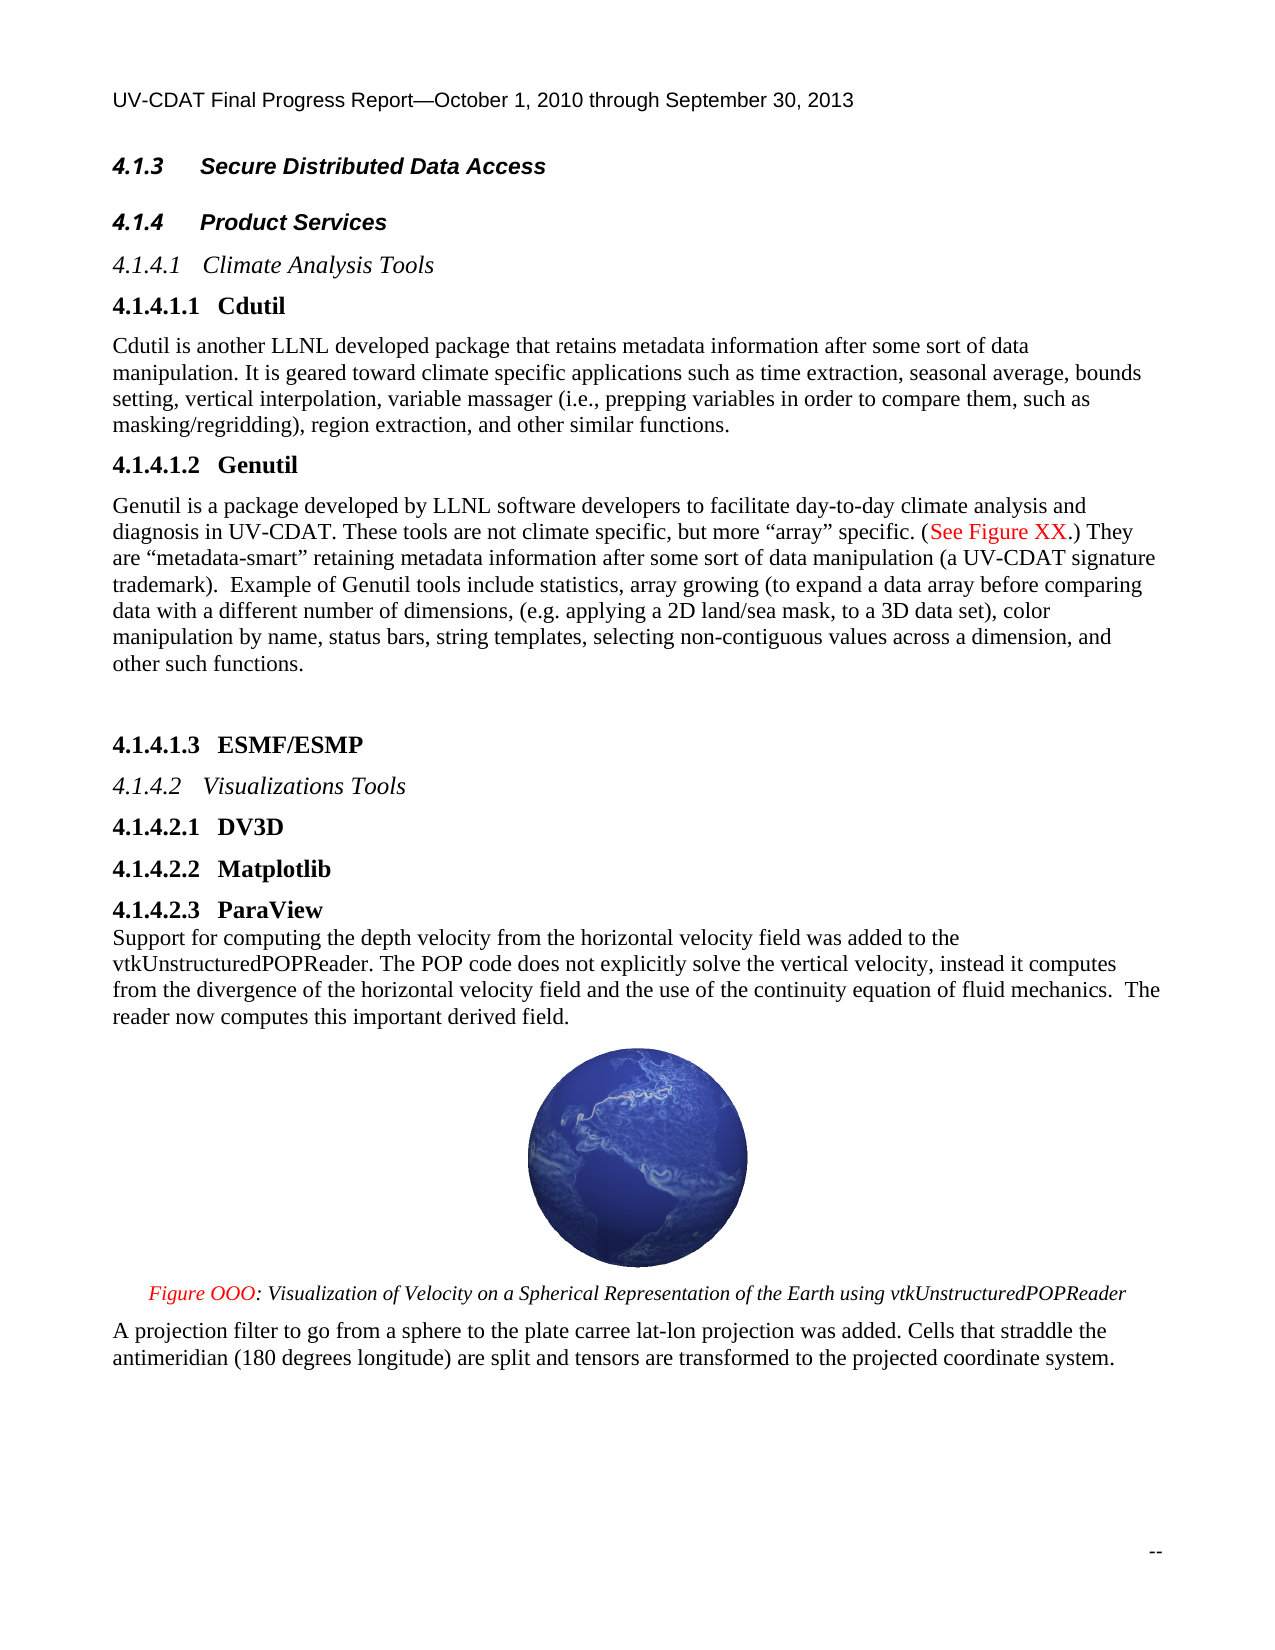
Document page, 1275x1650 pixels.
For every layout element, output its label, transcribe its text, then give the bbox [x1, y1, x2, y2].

picture [524, 1041, 751, 1269]
subtitle ESMF/ESMP [112, 730, 1162, 759]
text A projection filter to go from a sphere to the plate carree lat-lon projection was added. Cells that straddle the antimeridian (180 degrees longitude) are split and tensors are transformed to the projected coordinate system. [112, 1317, 1162, 1370]
subtitle ParaView [112, 895, 1162, 924]
subtitle Secure Distributed Data Access [112, 150, 1162, 181]
text Genutil is a package developed by LLNL software developers to facilitate day-to-day climate analysis and diagnosis in UV-CDAT. These tools are not climate specific, but more “array” specific. (See Figure XX.) They are “metadata-smart” retaining metadata information after some sort of data manipulation (a UV-CDAT signature trademark). Example of Genutil tools include statistics, array growing (to expand a data array before comparing data with a different number of dimensions, (e.g. applying a 2D land/sea mask, to a 3D data set), color manipulation by name, status bars, string templates, selecting non-contiguous values across a dimension, and other such functions. [112, 492, 1162, 676]
text Cdutil is another LLNL developed package that retains metadata information after some sort of data manipulation. It is geared toward climate specific applications such as time extraction, seasonal average, bounds setting, vertical interpolation, variable massager (i.e., prepping variables in order to compare them, such as masking/regridding), region extraction, and other similar functions. [112, 332, 1162, 438]
subtitle Product Services [112, 206, 1162, 237]
subtitle Cdutil [112, 291, 1162, 320]
text Figure OOO: Visualization of Velocity on a Spherical Representation of the Earth using vtkUnstructuredPOPReader [112, 1281, 1162, 1305]
text Support for computing the depth velocity from the horizontal velocity field was added to the vtkUnstructuredPOPReader. The POP code does not explicitly solve the vertical velocity, instead it computes from the divergence of the horizontal velocity field and the use of the continuity equation of fluid mechanics. The reader now computes this important derived field. [112, 924, 1162, 1029]
subtitle Climate Analysis Tools [112, 250, 1162, 279]
subtitle Visualizations Tools [112, 771, 1162, 800]
subtitle DV3D [112, 812, 1162, 841]
subtitle Matplotlib [112, 854, 1162, 882]
subtitle Genutil [112, 450, 1162, 479]
